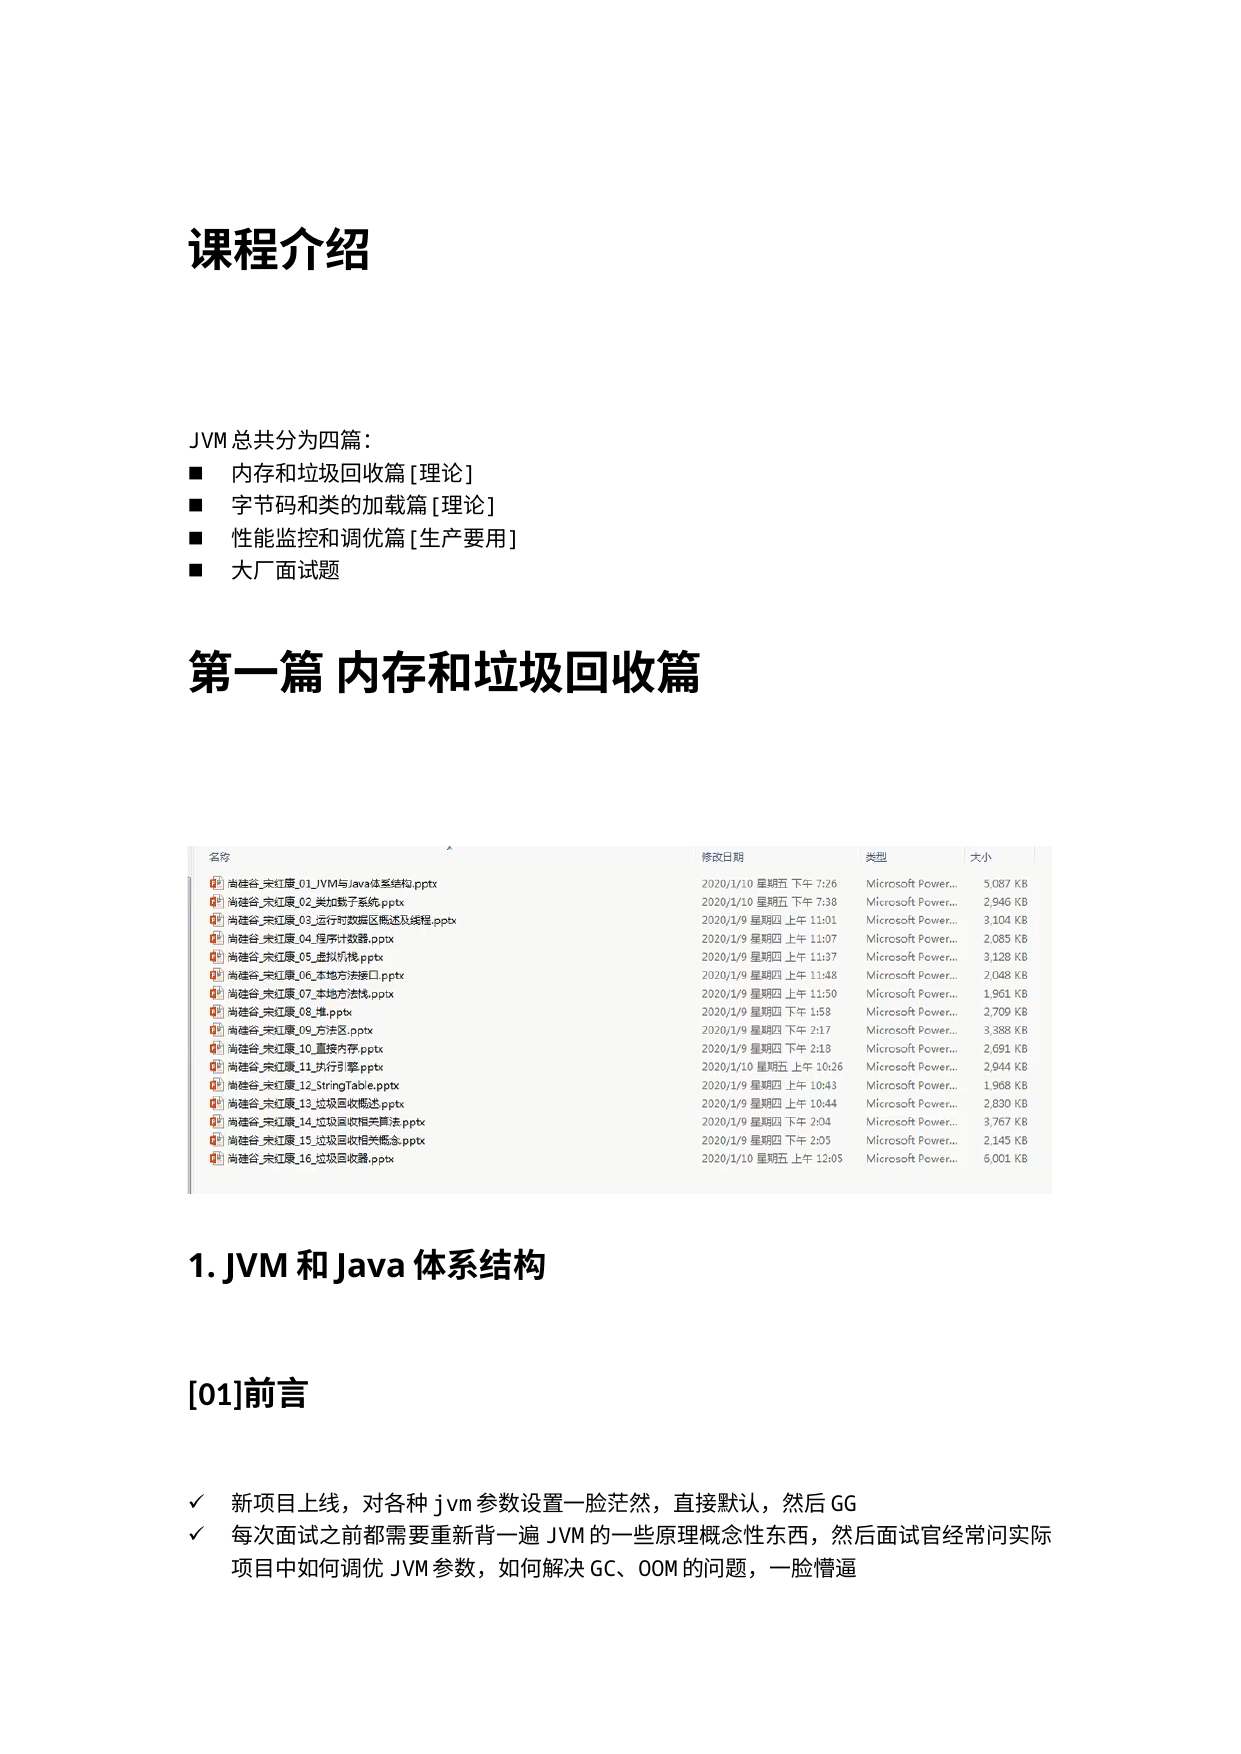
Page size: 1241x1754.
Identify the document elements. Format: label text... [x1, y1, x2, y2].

list 每次面试之前都需要重新背一遍JVM的一些原理概念性东西，然后面试官经常问实际项目中如何调优JVM参数，如何解决GC、OOM的问题，一脸懵逼 [187, 1518, 1053, 1583]
text JVM总共分为四篇： [187, 423, 1053, 455]
list 大厂面试题 [187, 553, 1053, 585]
subtitle JVM和Java体系结构 [187, 1231, 1053, 1296]
subtitle [01]前言 [187, 1358, 1053, 1423]
subtitle 课程介绍 [187, 197, 1053, 295]
subtitle 第一篇 内存和垃圾回收篇 [187, 621, 1053, 718]
list 字节码和类的加载篇[理论] [187, 488, 1053, 520]
list 内存和垃圾回收篇[理论] [187, 455, 1053, 488]
list 新项目上线，对各种jvm参数设置一脸茫然，直接默认，然后GG [187, 1485, 1053, 1518]
list 性能监控和调优篇[生产要用] [187, 520, 1053, 553]
picture [187, 846, 1053, 1194]
